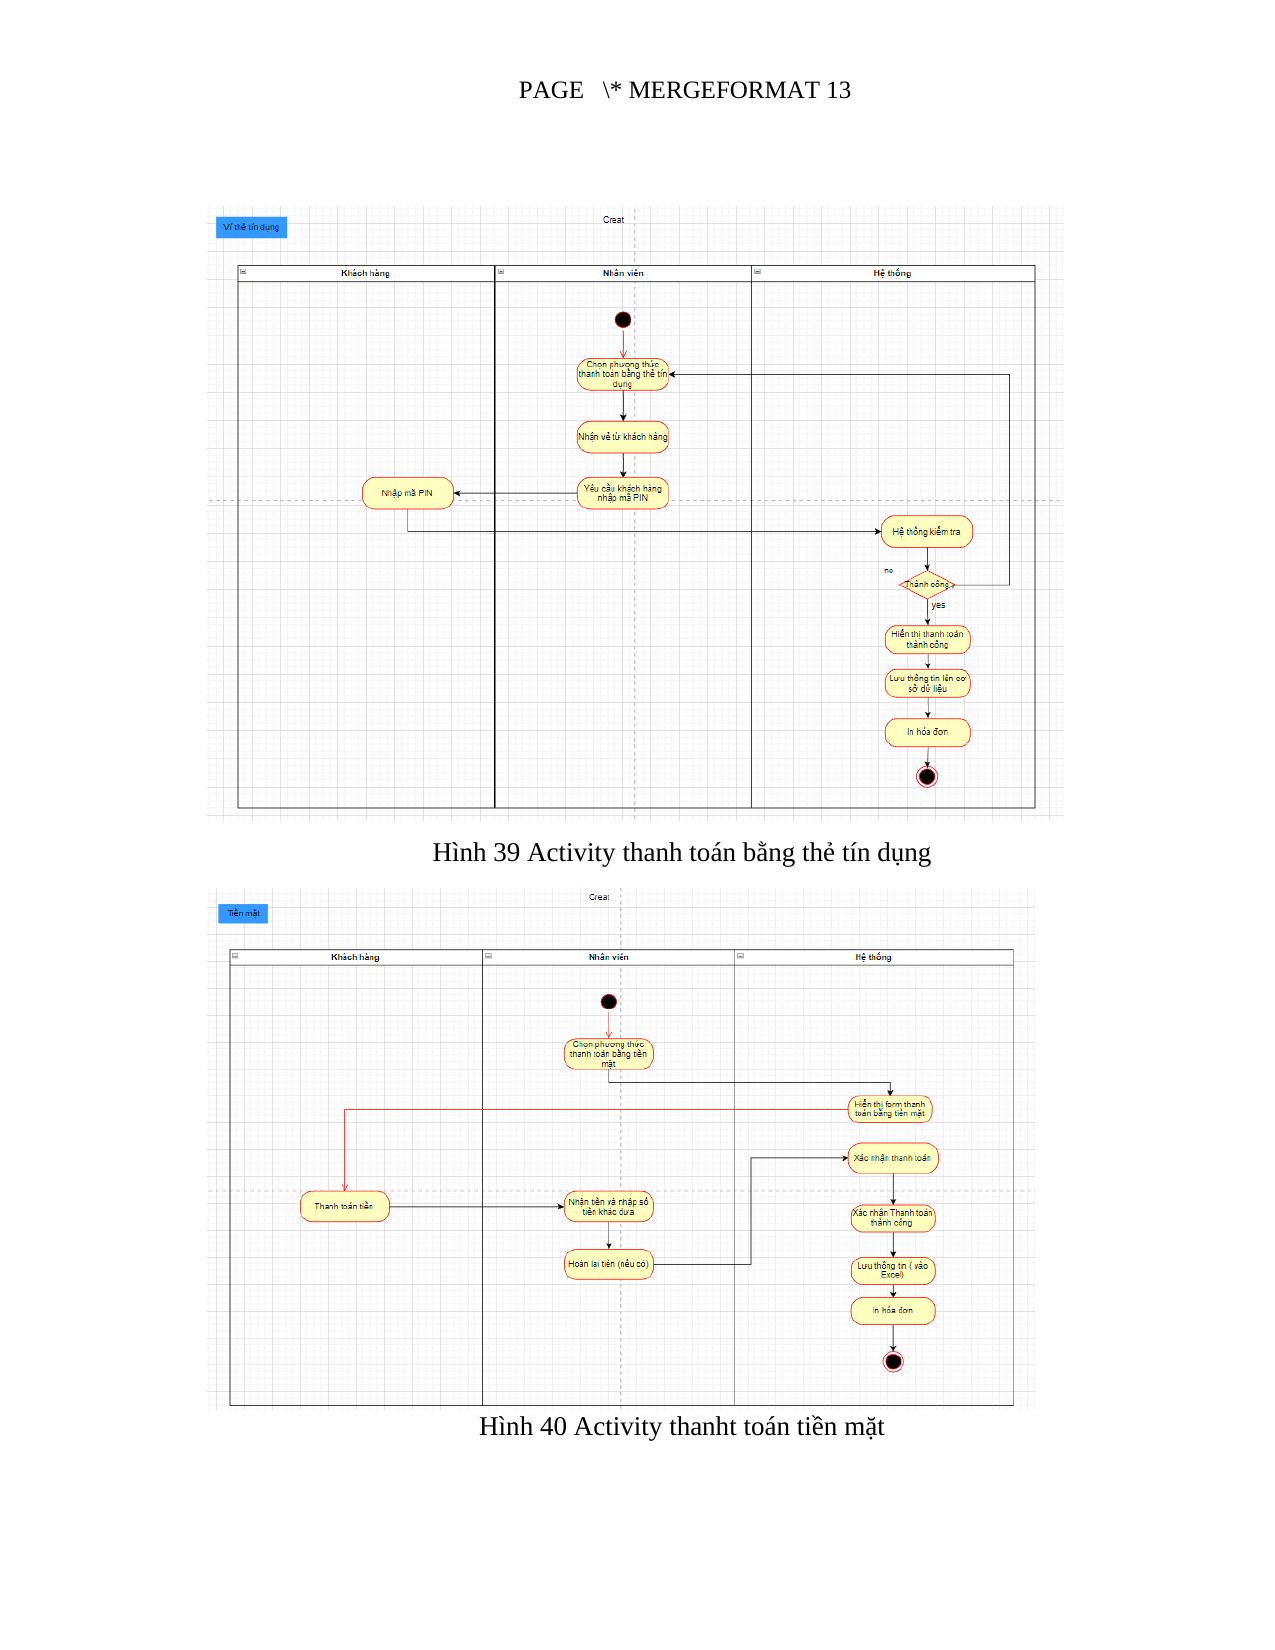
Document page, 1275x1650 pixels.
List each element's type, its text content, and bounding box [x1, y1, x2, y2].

picture [206, 206, 1064, 821]
picture [206, 888, 1036, 1410]
